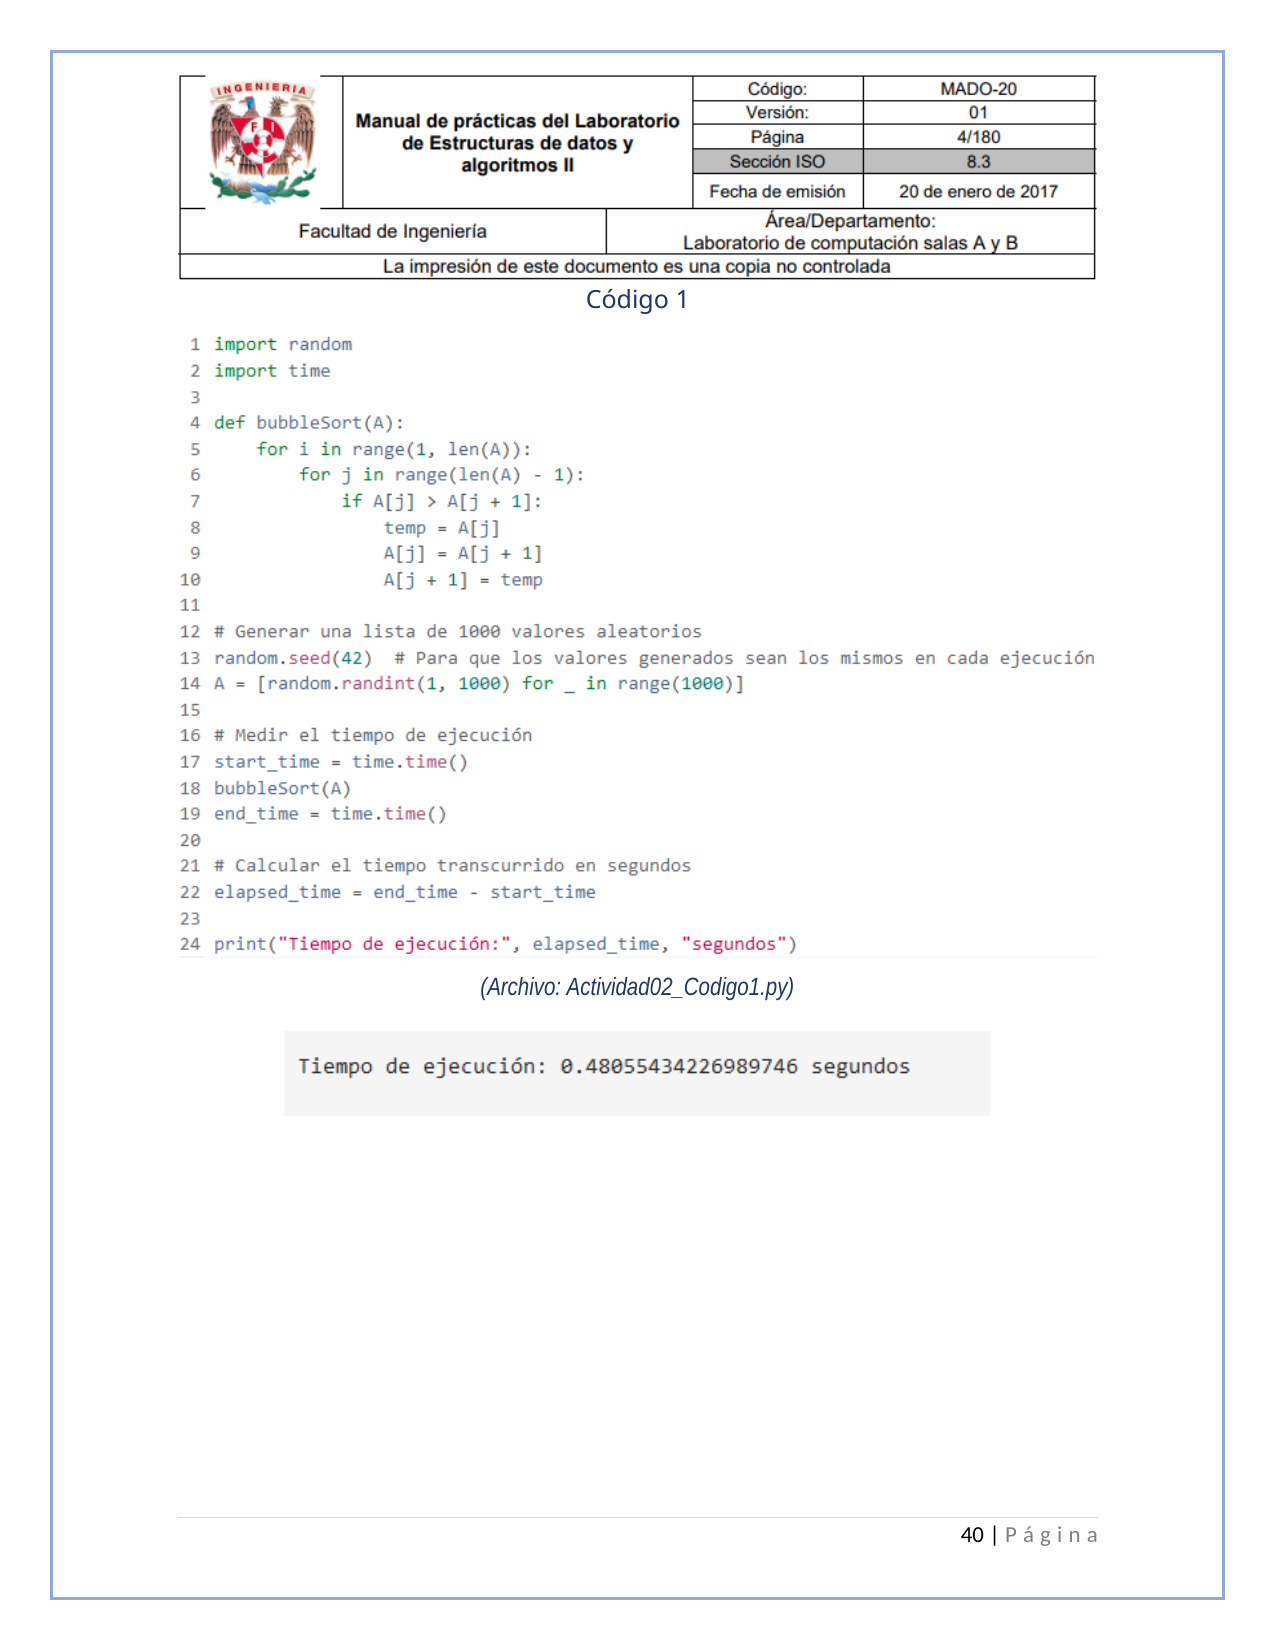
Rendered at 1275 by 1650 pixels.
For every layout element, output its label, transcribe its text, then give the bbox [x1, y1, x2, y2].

picture [284, 1031, 991, 1116]
text Código 1(Archivo: Actividad02_Codigo1.py) [177, 958, 1098, 1001]
picture [177, 329, 1098, 958]
picture [177, 73, 1098, 282]
text Código 1(Archivo: Actividad02_Codigo1.py) [177, 282, 1098, 329]
